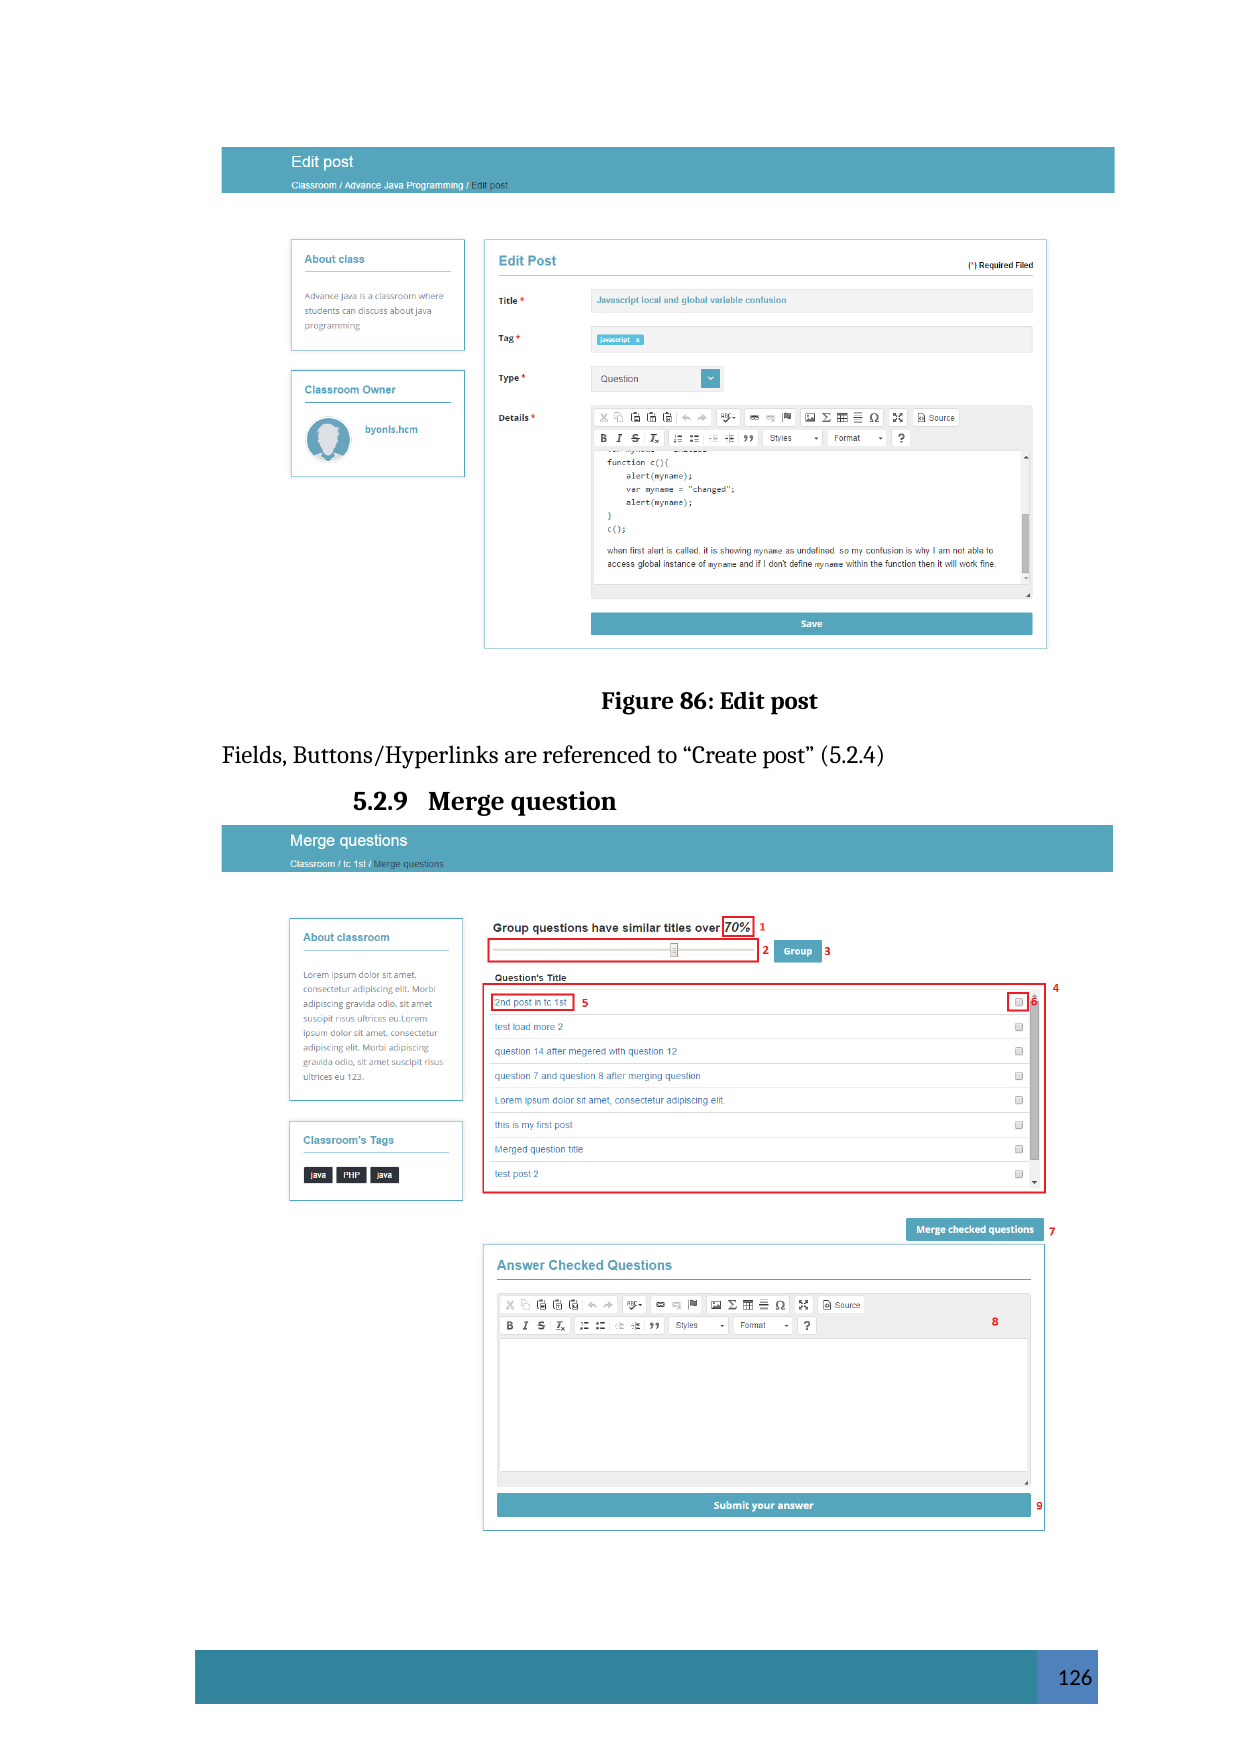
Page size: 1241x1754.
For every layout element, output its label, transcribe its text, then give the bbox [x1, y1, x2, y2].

subtitle Merge question [353, 786, 1122, 817]
picture [221, 147, 1115, 662]
text Figure 86: Edit post [222, 687, 1122, 716]
text Fields, Buttons/Hyperlinks are referenced to “Create post” (5.2.4) [222, 741, 1122, 769]
picture [221, 825, 1114, 1555]
